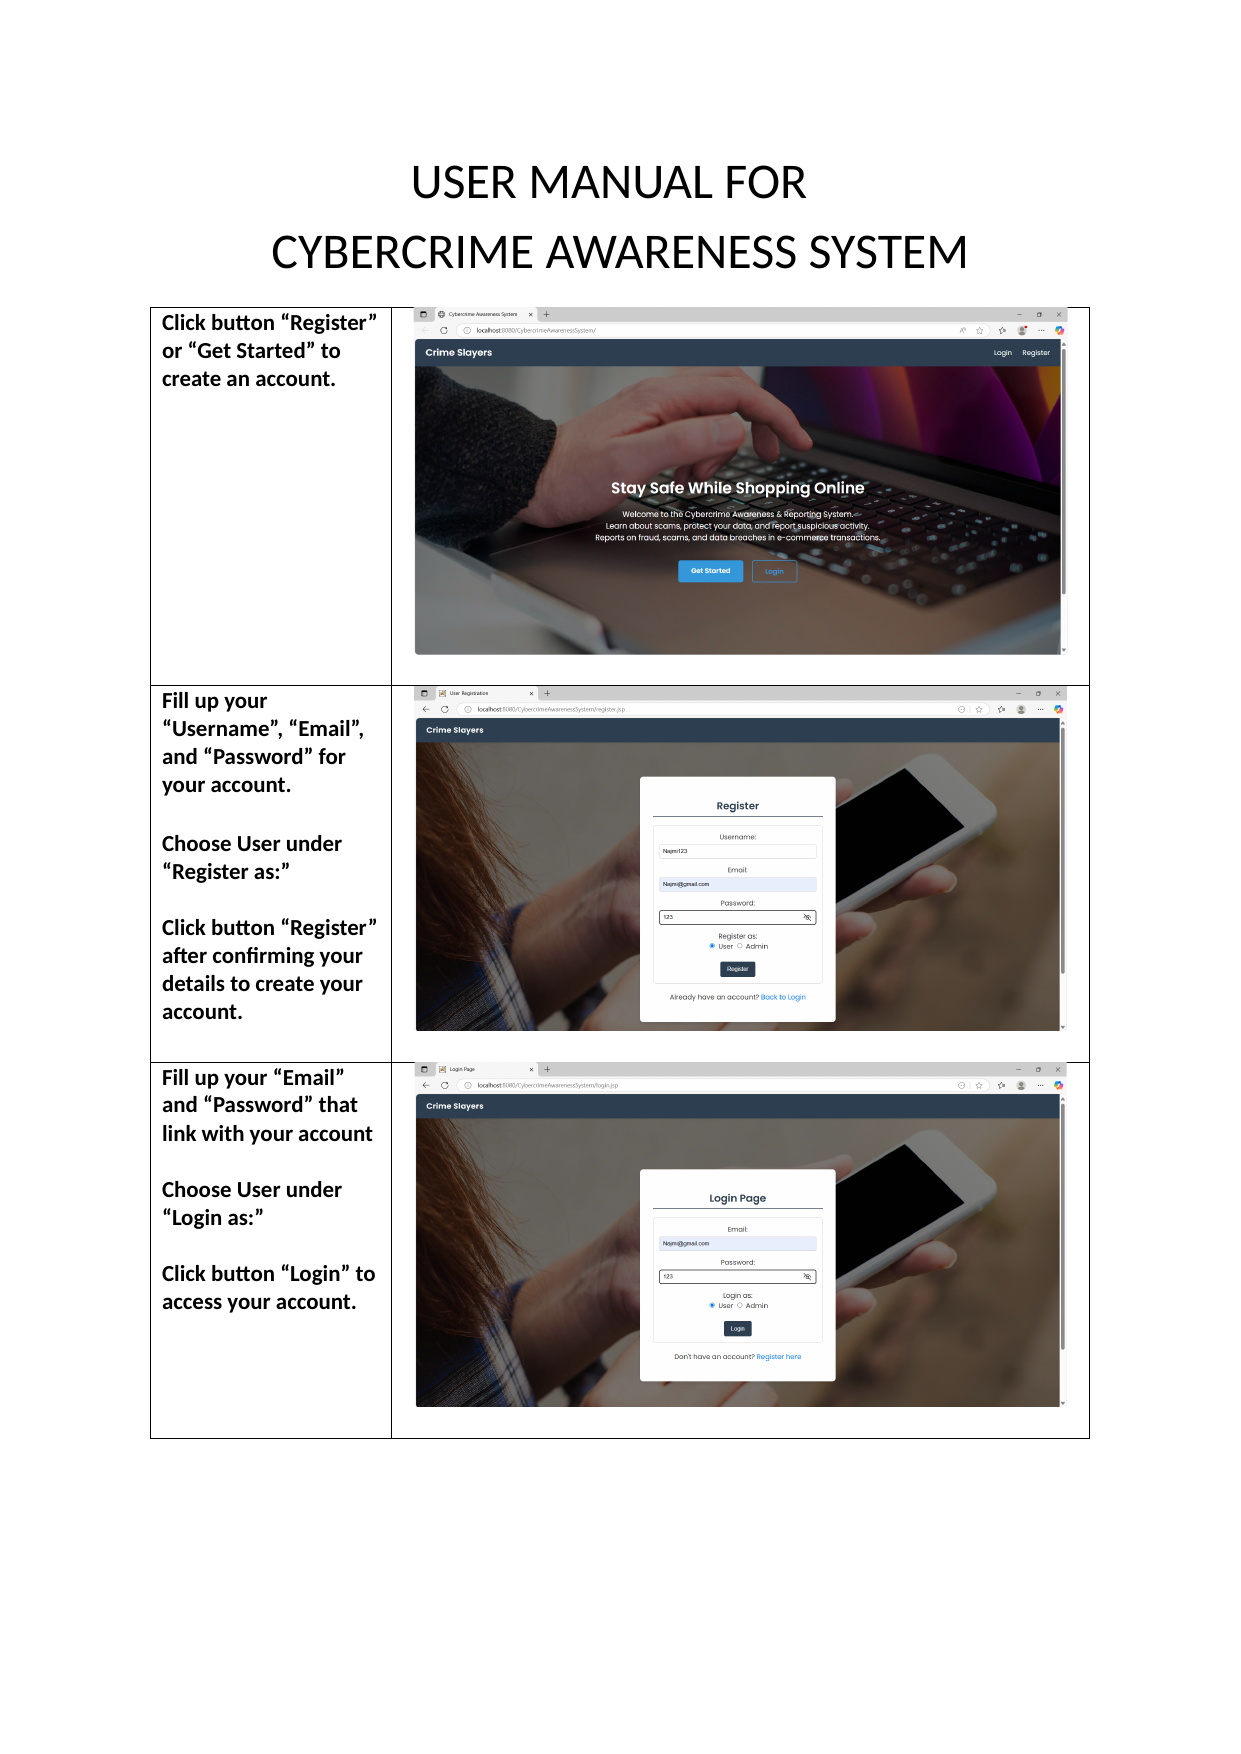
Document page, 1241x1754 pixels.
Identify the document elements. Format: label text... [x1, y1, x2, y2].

table_cell Fill up your “Username”, “Email”, and “Password” for your account. Choose User under “Register as:” Click button “Register” after confirming your details to create your account. [151, 686, 391, 1062]
text USER MANUAL FOR CYBERCRIME AWARENESS SYSTEM [150, 150, 1090, 281]
picture [414, 1062, 1067, 1407]
table_header [392, 308, 1089, 685]
table_cell [392, 686, 1089, 1062]
table_header Click button “Register” or “Get Started” to create an account. [151, 308, 391, 685]
picture [413, 307, 1068, 655]
picture [414, 686, 1067, 1031]
table_cell [392, 1063, 1089, 1438]
table_cell Fill up your “Email” and “Password” that link with your account Choose User under “Login as:” Click button “Login” to access your account. [151, 1063, 391, 1438]
